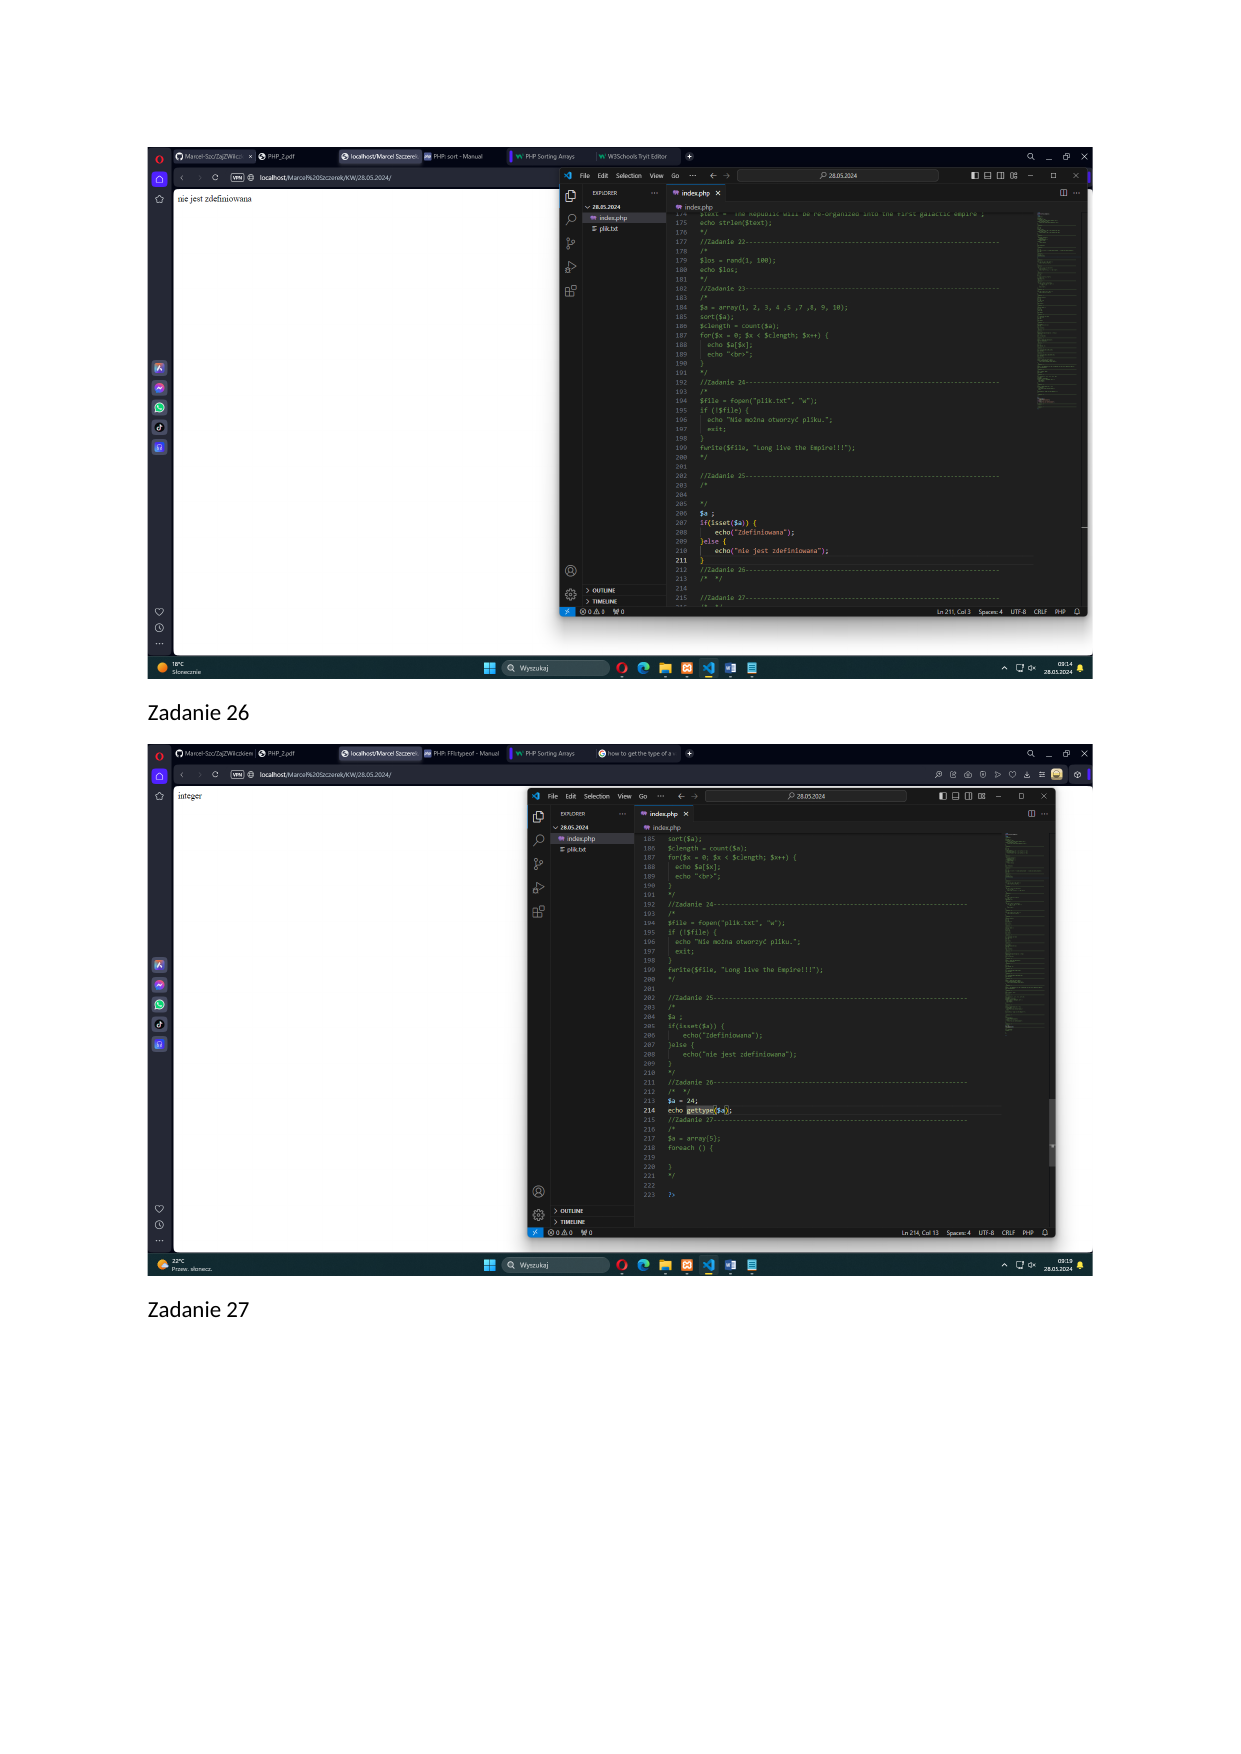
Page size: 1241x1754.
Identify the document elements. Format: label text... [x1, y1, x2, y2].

picture [147, 147, 1093, 679]
text Zadanie 26 [148, 698, 1093, 726]
picture [147, 744, 1093, 1276]
text Zadanie 27 [148, 1295, 1093, 1323]
